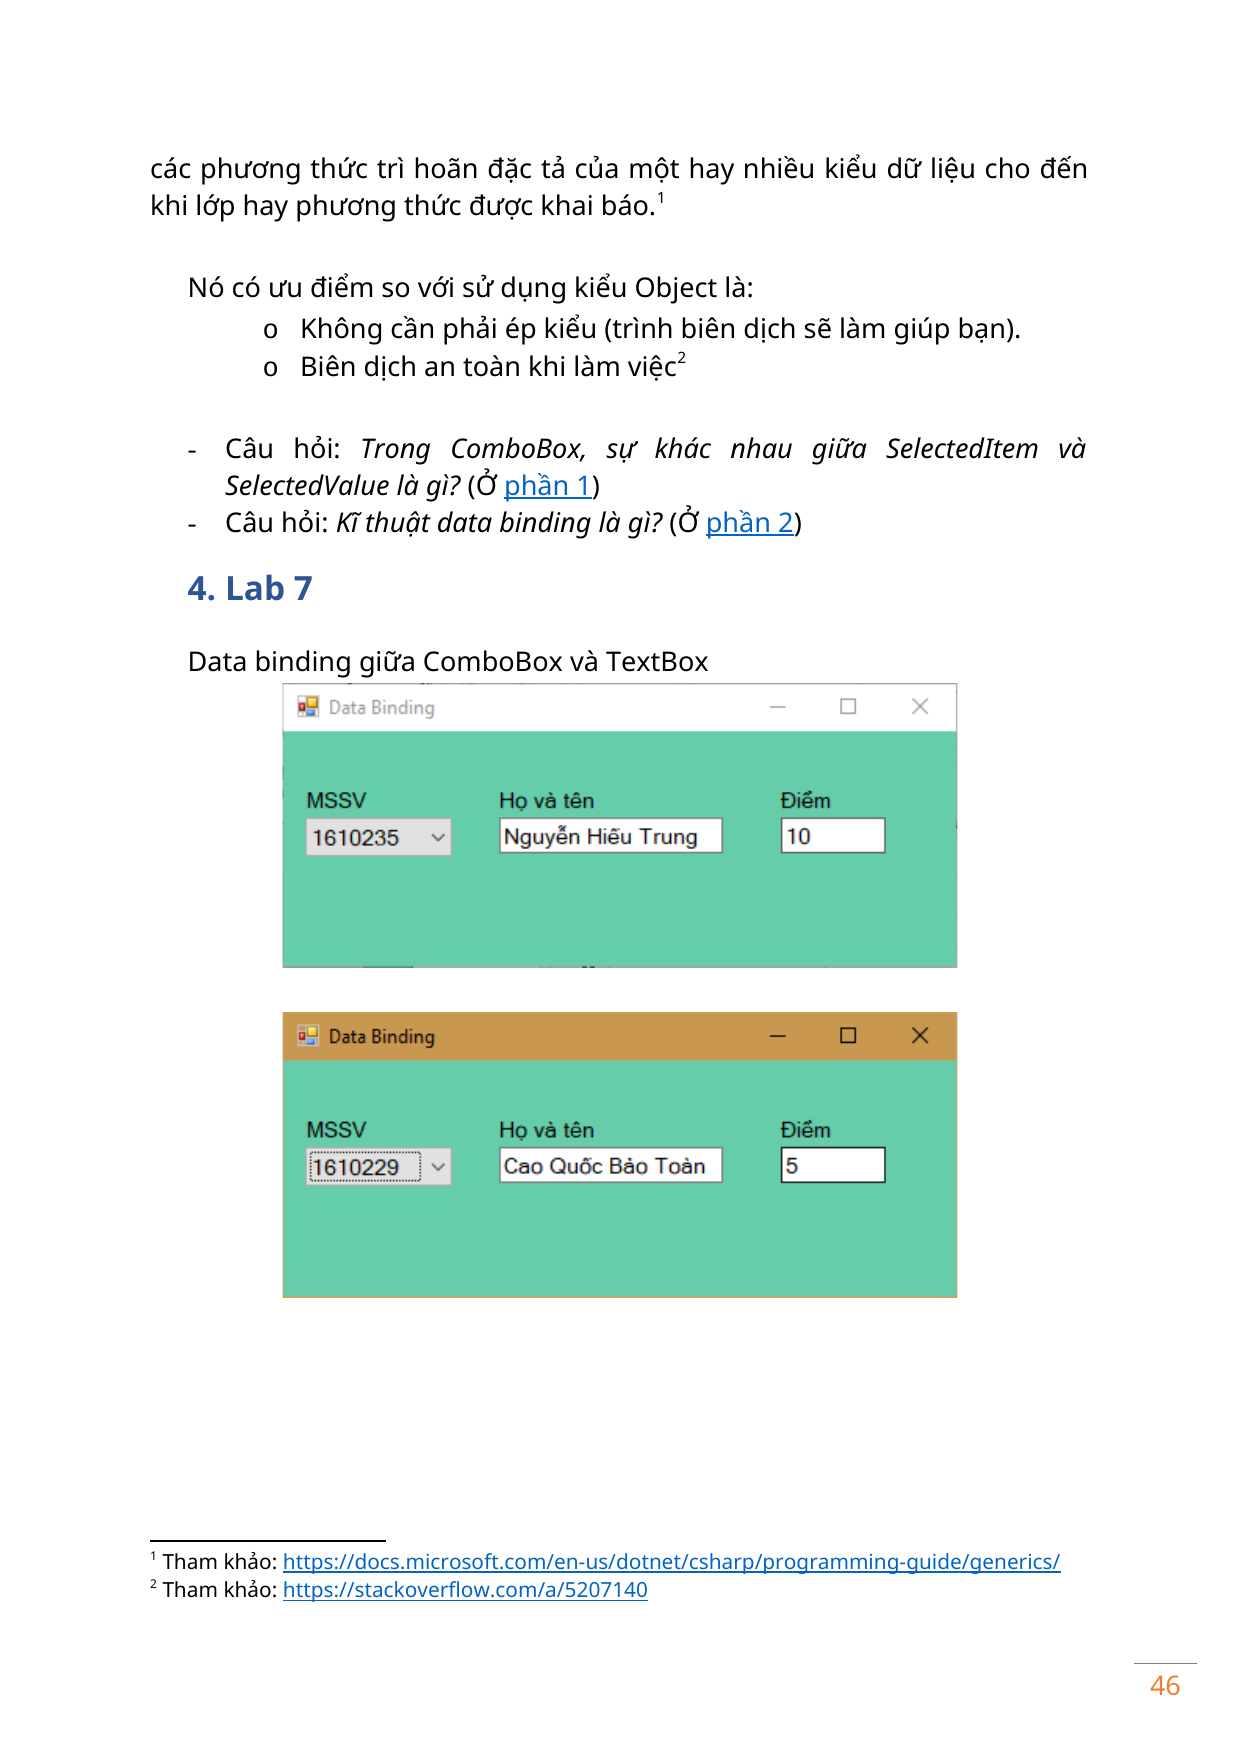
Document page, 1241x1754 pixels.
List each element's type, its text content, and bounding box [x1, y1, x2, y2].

list Biên dịch an toàn khi làm việc [262, 347, 1090, 384]
picture [282, 1012, 958, 1298]
text Data binding giữa ComboBox và TextBox [150, 642, 1090, 679]
text Nó có ưu điểm so với sử dụng kiểu Object là: [150, 269, 1090, 306]
list Câu hỏi: Kĩ thuật data binding là gì? (Ở phần 2) [187, 503, 1090, 540]
picture [282, 683, 958, 968]
text Generics được thêm vào từ phiên bản 2.0 của C# và Common Language Runtime (CLR). Generics giới thiệu đến .NET Framework khái niệm về tham số kiểu (type parameters), làm cho việc thiết kế các lớp và các phương thức trì hoãn đặc tả của một hay nhiều kiểu dữ liệu cho đến khi lớp hay phương thức được khai báo. [150, 150, 1090, 224]
list Không cần phải ép kiểu (trình biên dịch sẽ làm giúp bạn). [262, 310, 1090, 347]
subtitle Lab 7 [187, 565, 1090, 610]
list Câu hỏi: Trong ComboBox, sự khác nhau giữa SelectedItem và SelectedValue là gì? (Ở phần 1) [187, 429, 1090, 503]
